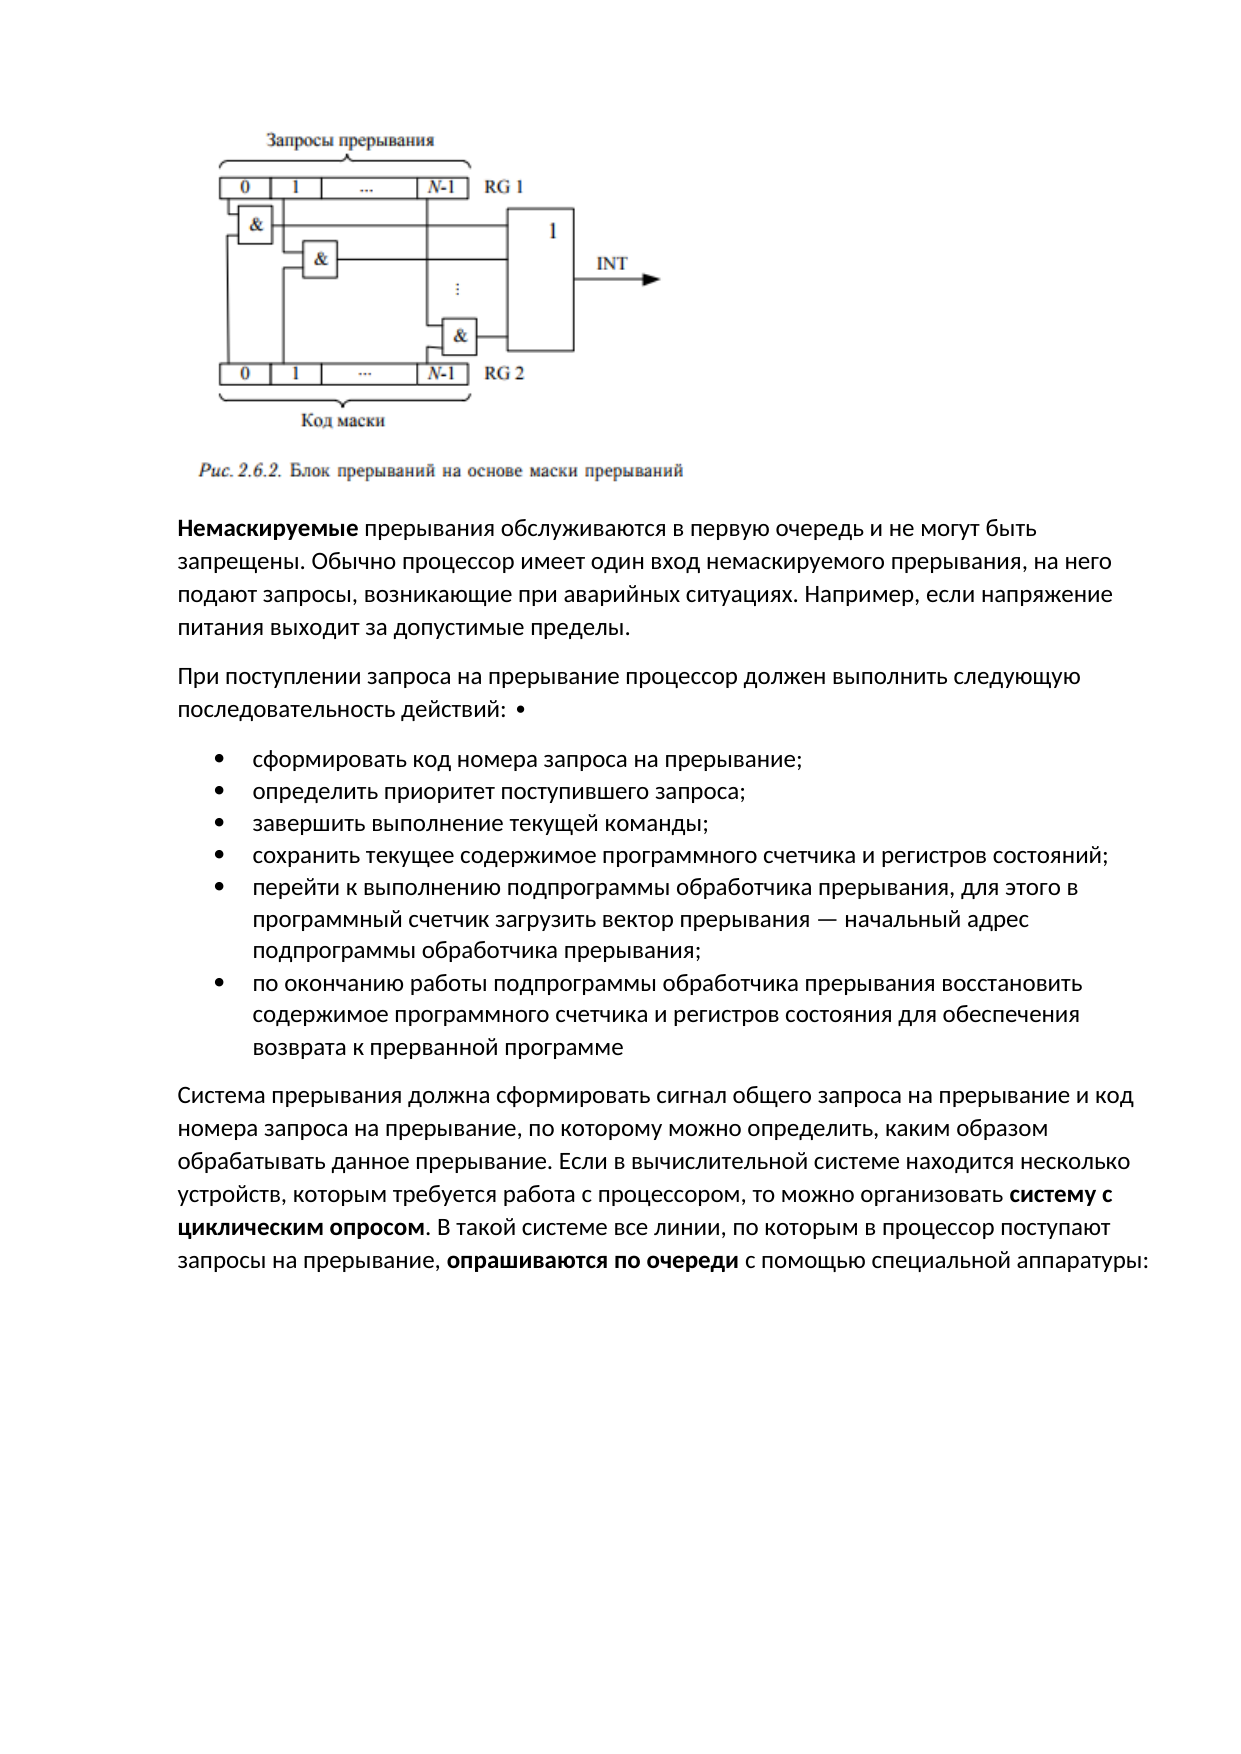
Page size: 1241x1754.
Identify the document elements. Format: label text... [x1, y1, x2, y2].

list завершить выполнение текущей команды; [215, 807, 1152, 837]
text Немаскируемые прерывания обслуживаются в первую очередь и не могут быть запрещены. Обычно процессор имеет один вход немаскируемого прерывания, на него подают запросы, возникающие при аварийных ситуациях. Например, если напряжение питания выходит за допустимые пределы. [177, 512, 1152, 641]
list перейти к выполнению подпрограммы обработчика прерывания, для этого в программный счетчик загрузить вектор прерывания — начальный адрес подпрограммы обработчика прерывания; [215, 871, 1152, 965]
list по окончанию работы подпрограммы обработчика прерывания восстановить содержимое программного счетчика и регистров состояния для обеспечения возврата к прерванной программе [215, 967, 1152, 1061]
list сформировать код номера запроса на прерывание; [215, 743, 1152, 773]
picture [177, 118, 708, 494]
text При поступлении запроса на прерывание процессор должен выполнить следующую последовательность действий: ∙ [177, 660, 1152, 724]
list определить приоритет поступившего запроса; [215, 775, 1152, 805]
list сохранить текущее содержимое программного счетчика и регистров состояний; [215, 839, 1152, 869]
text Система прерывания должна сформировать сигнал общего запроса на прерывание и код номера запроса на прерывание, по которому можно определить, каким образом обрабатывать данное прерывание. Если в вычислительной системе находится несколько устройств, которым требуется работа с процессором, то можно организовать систему с циклическим опросом. В такой системе все линии, по которым в процессор поступают запросы на прерывание, опрашиваются по очереди с помощью специальной аппаратуры: [177, 1079, 1152, 1274]
